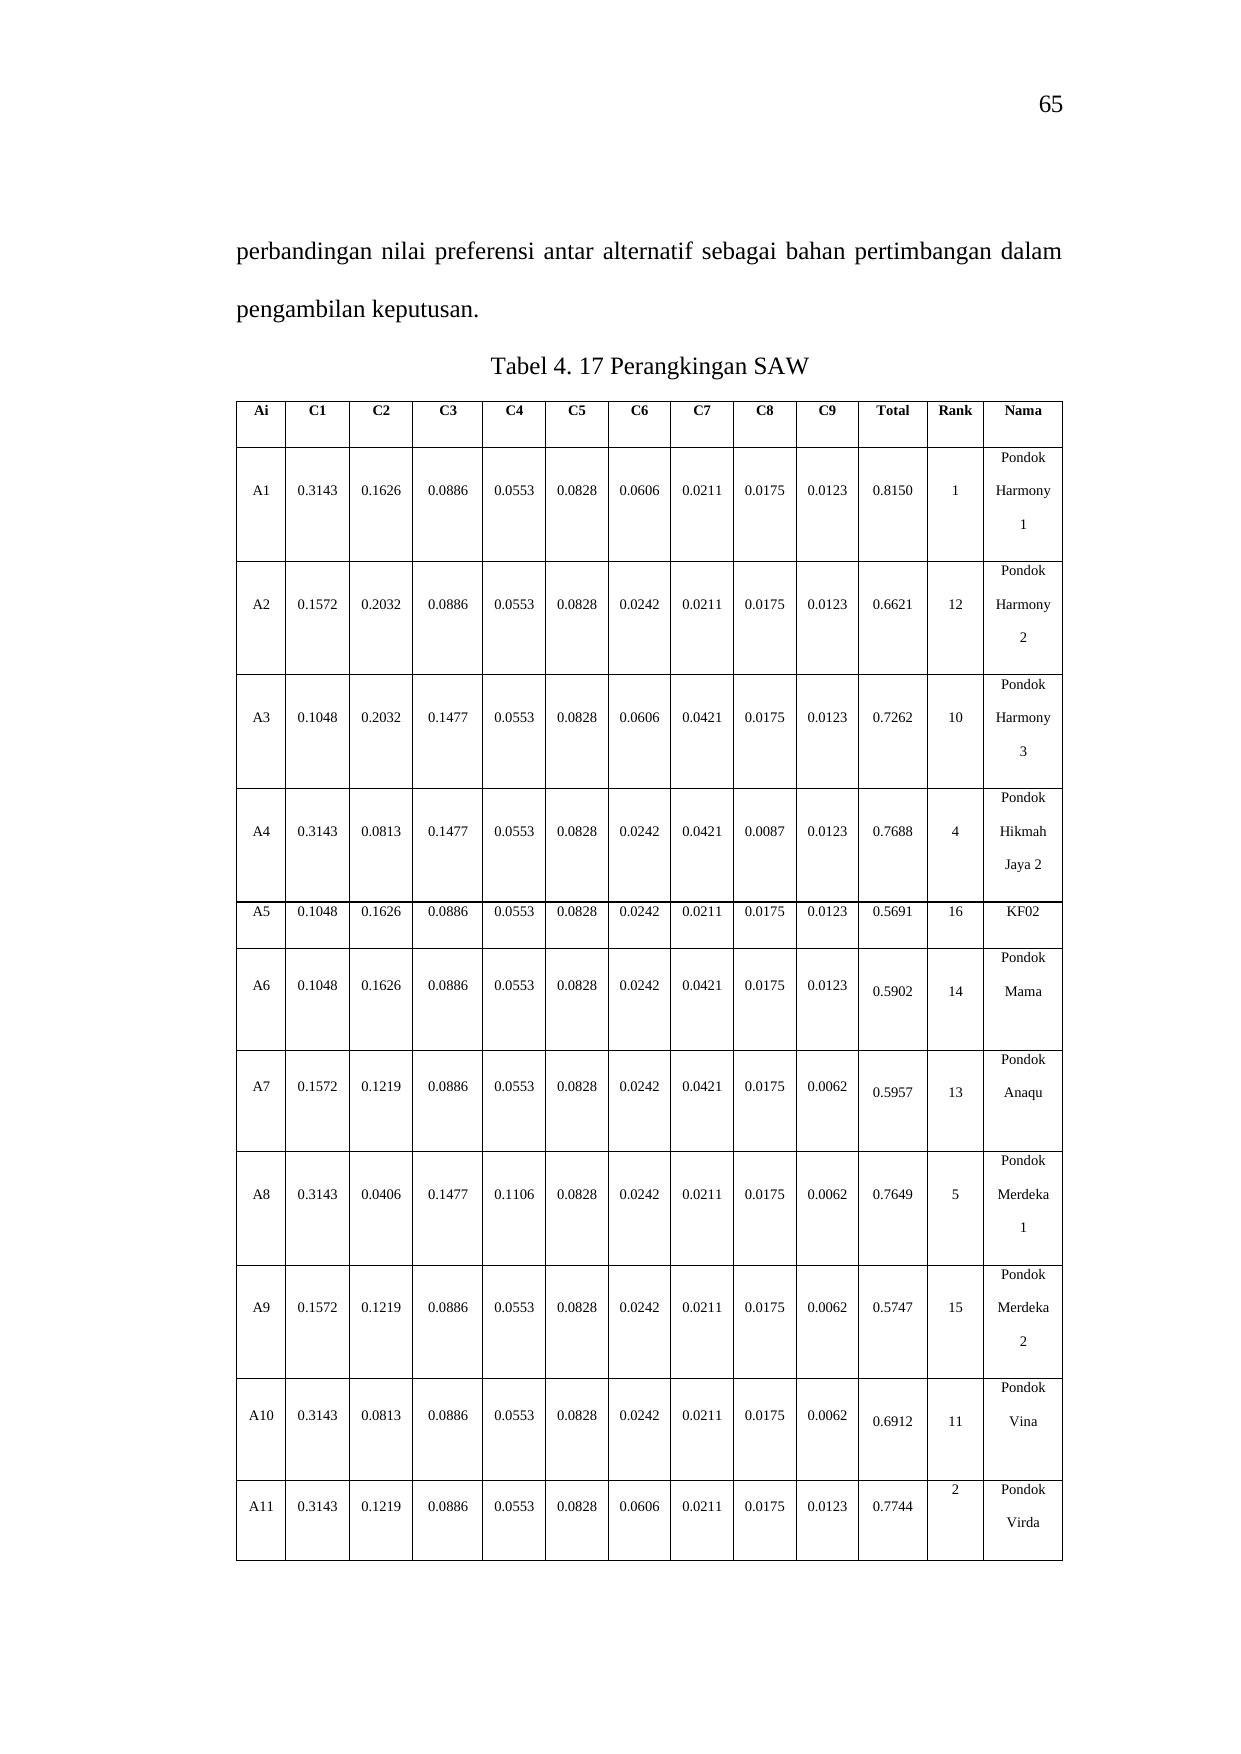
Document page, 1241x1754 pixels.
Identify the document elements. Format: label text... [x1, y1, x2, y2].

table_cell 0.6621 [859, 562, 927, 674]
table_cell 0.0175 [734, 1051, 796, 1151]
table_cell 0.0886 [413, 1051, 482, 1151]
table_cell 14 [928, 949, 983, 1049]
table_cell A9 [237, 1266, 285, 1378]
table_cell 0.5747 [859, 1266, 927, 1378]
table_cell 0.6912 [859, 1379, 927, 1480]
table_cell 0.0886 [413, 903, 482, 948]
table_cell 0.0087 [734, 789, 796, 901]
table_cell 0.0062 [797, 1379, 858, 1480]
table_cell 0.1572 [286, 562, 349, 674]
table_cell 0.0175 [734, 675, 796, 788]
table_cell 0.0175 [734, 1481, 796, 1560]
table_cell Pondok Merdeka 1 [984, 1152, 1062, 1264]
table_cell A5 [237, 903, 285, 948]
table_cell 0.0606 [609, 1481, 670, 1560]
table_cell 0.1477 [413, 1152, 482, 1264]
table_cell A7 [237, 1051, 285, 1151]
table_cell 0.1572 [286, 1051, 349, 1151]
table_cell 0.0553 [483, 1379, 545, 1480]
table_cell 0.0886 [413, 1379, 482, 1480]
table_cell 0.0406 [350, 1152, 412, 1264]
table_cell 0.0175 [734, 903, 796, 948]
table_cell 0.0828 [546, 949, 608, 1049]
table_cell 0.0211 [671, 1481, 733, 1560]
table_header C3 [413, 402, 482, 447]
table_cell 0.0886 [413, 1266, 482, 1378]
table_cell Pondok Harmony 1 [984, 448, 1062, 561]
table_cell A8 [237, 1152, 285, 1264]
table_header C2 [350, 402, 412, 447]
table_cell 0.1626 [350, 448, 412, 561]
table_cell 0.0606 [609, 675, 670, 788]
table_cell Pondok Mama [984, 949, 1062, 1049]
table_cell 0.1626 [350, 903, 412, 948]
table_cell 0.3143 [286, 1481, 349, 1560]
table_cell 0.3143 [286, 789, 349, 901]
table_cell 4 [928, 789, 983, 901]
table_cell 0.0421 [671, 1051, 733, 1151]
table_cell 0.0242 [609, 1152, 670, 1264]
table_cell 0.1219 [350, 1481, 412, 1560]
table_cell 0.5691 [859, 903, 927, 948]
table_header C7 [671, 402, 733, 447]
table_cell 0.0123 [797, 903, 858, 948]
table_cell 0.0242 [609, 1051, 670, 1151]
table_header C5 [546, 402, 608, 447]
table_cell A2 [237, 562, 285, 674]
table_cell 0.0553 [483, 1051, 545, 1151]
table_header Rank [928, 402, 983, 447]
table_cell 0.0886 [413, 949, 482, 1049]
table_cell 5 [928, 1152, 983, 1264]
table_cell 0.1477 [413, 789, 482, 901]
table_cell Pondok Merdeka 2 [984, 1266, 1062, 1378]
table_cell 0.0062 [797, 1266, 858, 1378]
table_cell Pondok Harmony 2 [984, 562, 1062, 674]
table_cell 0.0211 [671, 562, 733, 674]
table_cell 0.0123 [797, 448, 858, 561]
table_cell 0.0553 [483, 789, 545, 901]
table_cell 0.0553 [483, 1481, 545, 1560]
table_cell 10 [928, 675, 983, 788]
table_cell 0.0828 [546, 562, 608, 674]
table_cell 15 [928, 1266, 983, 1378]
table_cell 0.0175 [734, 1266, 796, 1378]
table_cell 0.1106 [483, 1152, 545, 1264]
table_cell 0.0242 [609, 1266, 670, 1378]
table_cell 0.0211 [671, 448, 733, 561]
table_header C4 [483, 402, 545, 447]
table_cell 0.0886 [413, 1481, 482, 1560]
table_cell 12 [928, 562, 983, 674]
table_cell Pondok Virda [984, 1481, 1062, 1560]
table_cell 0.0553 [483, 675, 545, 788]
table_cell 0.0123 [797, 562, 858, 674]
table_cell 0.0828 [546, 1266, 608, 1378]
table_cell 0.2032 [350, 562, 412, 674]
table_cell A3 [237, 675, 285, 788]
table_cell 0.3143 [286, 1152, 349, 1264]
table_header Nama [984, 402, 1062, 447]
table_cell 0.0553 [483, 949, 545, 1049]
table_cell 0.0123 [797, 1481, 858, 1560]
table_cell 0.0828 [546, 1152, 608, 1264]
table_cell 0.0828 [546, 789, 608, 901]
table_cell 0.0175 [734, 1152, 796, 1264]
table_cell 0.0421 [671, 789, 733, 901]
table_cell 0.1048 [286, 949, 349, 1049]
table_cell 0.3143 [286, 1379, 349, 1480]
table_cell KF02 [984, 903, 1062, 948]
table_cell 2 [928, 1481, 983, 1560]
table_cell 0.0242 [609, 949, 670, 1049]
table_cell 0.0175 [734, 448, 796, 561]
table_cell 0.0813 [350, 789, 412, 901]
table_cell 0.0828 [546, 448, 608, 561]
table_cell 0.0828 [546, 675, 608, 788]
table_cell 0.0813 [350, 1379, 412, 1480]
table_cell 0.0062 [797, 1152, 858, 1264]
table_header Total [859, 402, 927, 447]
table_cell 0.1572 [286, 1266, 349, 1378]
table_header C1 [286, 402, 349, 447]
table_cell 0.2032 [350, 675, 412, 788]
table_cell 0.1048 [286, 903, 349, 948]
table_cell 0.0242 [609, 562, 670, 674]
table_cell 0.0828 [546, 903, 608, 948]
table_cell 0.0242 [609, 1379, 670, 1480]
table_cell 0.0211 [671, 1152, 733, 1264]
table_cell Pondok Hikmah Jaya 2 [984, 789, 1062, 901]
table_cell 0.0175 [734, 1379, 796, 1480]
table_cell 0.0828 [546, 1051, 608, 1151]
table_cell 0.0242 [609, 903, 670, 948]
table_cell Pondok Vina [984, 1379, 1062, 1480]
table_header C9 [797, 402, 858, 447]
table_cell 0.0211 [671, 1266, 733, 1378]
table_cell 0.0123 [797, 675, 858, 788]
table_cell 0.0123 [797, 949, 858, 1049]
table_cell 1 [928, 448, 983, 561]
table_cell 0.0606 [609, 448, 670, 561]
table_cell 0.0062 [797, 1051, 858, 1151]
table_cell 0.0123 [797, 789, 858, 901]
table_cell 0.3143 [286, 448, 349, 561]
table_cell 0.1219 [350, 1051, 412, 1151]
table_cell 0.0211 [671, 1379, 733, 1480]
table_cell 16 [928, 903, 983, 948]
table_cell A10 [237, 1379, 285, 1480]
table_cell 13 [928, 1051, 983, 1151]
table_cell 0.7262 [859, 675, 927, 788]
table_cell 0.0828 [546, 1481, 608, 1560]
table_cell 0.5902 [859, 949, 927, 1049]
table_cell 0.7649 [859, 1152, 927, 1264]
table_cell 0.1626 [350, 949, 412, 1049]
table_cell 0.0886 [413, 562, 482, 674]
table_cell 0.1048 [286, 675, 349, 788]
table_cell 0.1477 [413, 675, 482, 788]
table_cell A4 [237, 789, 285, 901]
table_cell Pondok Harmony 3 [984, 675, 1062, 788]
table_cell A11 [237, 1481, 285, 1560]
table_cell 0.0242 [609, 789, 670, 901]
table_cell 0.0421 [671, 675, 733, 788]
table_cell 0.0211 [671, 903, 733, 948]
table_cell 0.8150 [859, 448, 927, 561]
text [236, 236, 1063, 322]
table_cell 0.0175 [734, 949, 796, 1049]
table_cell 11 [928, 1379, 983, 1480]
table_header Ai [237, 402, 285, 447]
table_cell 0.0421 [671, 949, 733, 1049]
table_cell 0.1219 [350, 1266, 412, 1378]
table_header C8 [734, 402, 796, 447]
table_header C6 [609, 402, 670, 447]
table_cell 0.7688 [859, 789, 927, 901]
table_cell 0.0553 [483, 1266, 545, 1378]
table_cell 0.0553 [483, 903, 545, 948]
table_cell Pondok Anaqu [984, 1051, 1062, 1151]
table_cell 0.5957 [859, 1051, 927, 1151]
table_cell 0.0886 [413, 448, 482, 561]
text Tabel 4. 17 Perangkingan SAW [236, 351, 1063, 380]
table_cell 0.0553 [483, 448, 545, 561]
table_cell 0.7744 [859, 1481, 927, 1560]
table_cell 0.0553 [483, 562, 545, 674]
table_cell A6 [237, 949, 285, 1049]
table_cell 0.0828 [546, 1379, 608, 1480]
table_cell A1 [237, 448, 285, 561]
table_cell 0.0175 [734, 562, 796, 674]
